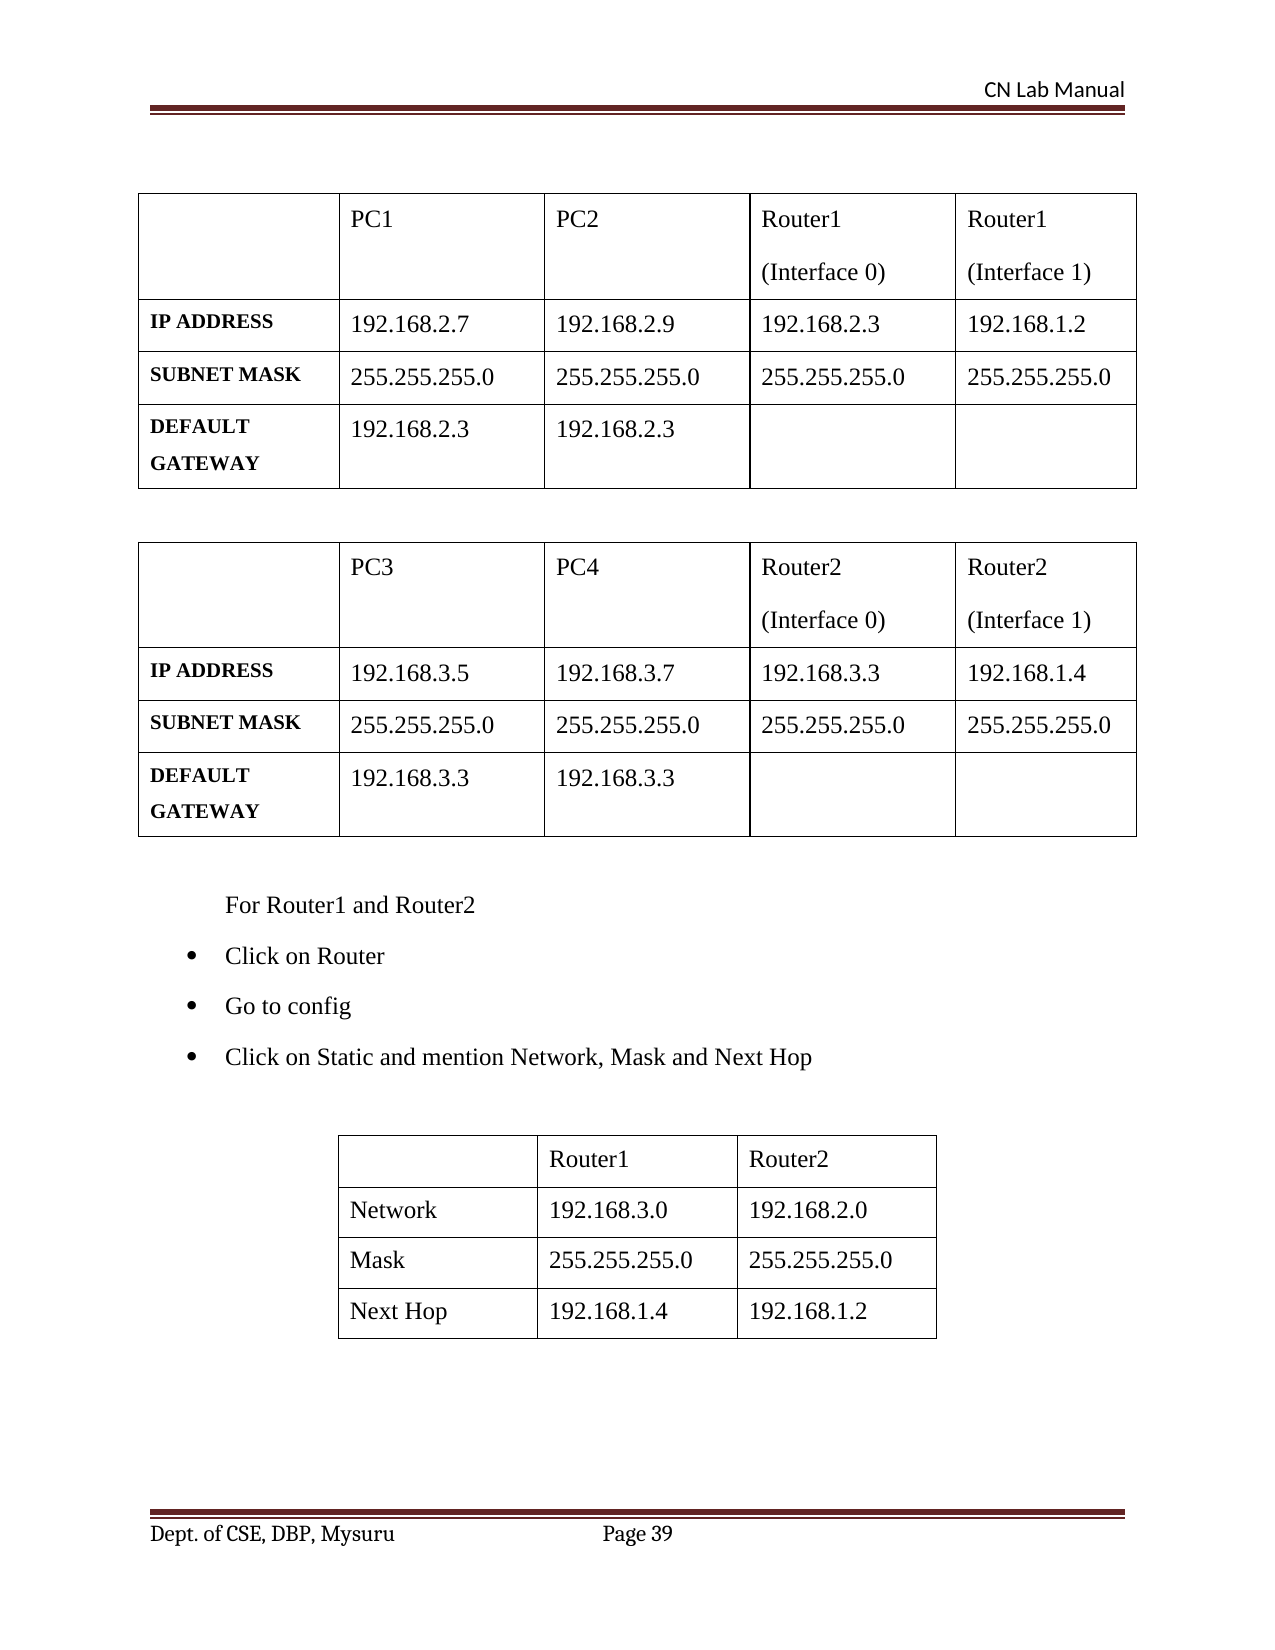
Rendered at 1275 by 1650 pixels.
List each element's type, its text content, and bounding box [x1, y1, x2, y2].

table_cell 192.168.3.0 [538, 1188, 737, 1237]
table_cell Mask [339, 1238, 537, 1287]
table_cell IP ADDRESS [139, 300, 339, 351]
table_header PC4 [545, 543, 749, 647]
table_cell 192.168.3.3 [545, 753, 749, 836]
table_cell 192.168.2.3 [545, 405, 749, 488]
table_header [139, 194, 339, 298]
table_cell DEFAULT GATEWAY [139, 405, 339, 488]
table_cell DEFAULT GATEWAY [139, 753, 339, 836]
table_cell 255.255.255.0 [751, 701, 955, 752]
table_cell 192.168.2.9 [545, 300, 749, 351]
table_cell [751, 405, 955, 488]
table_header PC2 [545, 194, 749, 298]
list Click on Static and mention Network, Mask and Next Hop [187, 1042, 1116, 1071]
table_header Router2 (Interface 0) [751, 543, 955, 647]
table_cell SUBNET MASK [139, 701, 339, 752]
table_cell 192.168.2.3 [751, 300, 955, 351]
table_cell 192.168.2.0 [738, 1188, 936, 1237]
table_cell [956, 753, 1136, 836]
text For Router1 and Router2 [225, 890, 1116, 919]
table_cell 255.255.255.0 [545, 701, 749, 752]
table_cell 192.168.3.5 [340, 648, 544, 699]
table_cell 192.168.1.2 [738, 1289, 936, 1338]
table_header Router2 [738, 1136, 936, 1187]
table_header PC3 [340, 543, 544, 647]
table_cell [956, 405, 1136, 488]
table_cell IP ADDRESS [139, 648, 339, 699]
table_cell 192.168.2.7 [340, 300, 544, 351]
table_header PC1 [340, 194, 544, 298]
table_cell 255.255.255.0 [340, 701, 544, 752]
table_cell 192.168.3.3 [340, 753, 544, 836]
table_header Router1 (Interface 1) [956, 194, 1136, 298]
table_cell 255.255.255.0 [340, 352, 544, 404]
table_cell 255.255.255.0 [751, 352, 955, 404]
table_cell 255.255.255.0 [545, 352, 749, 404]
table_cell 192.168.1.4 [956, 648, 1136, 699]
table_cell 255.255.255.0 [956, 701, 1136, 752]
table_cell 255.255.255.0 [738, 1238, 936, 1287]
list Click on Router [187, 941, 1116, 969]
table_header [339, 1136, 537, 1187]
table_header [139, 543, 339, 647]
table_cell Next Hop [339, 1289, 537, 1338]
table_cell 192.168.3.7 [545, 648, 749, 699]
table_header Router1 [538, 1136, 737, 1187]
table_header Router2 (Interface 1) [956, 543, 1136, 647]
table_cell 255.255.255.0 [956, 352, 1136, 404]
table_header Router1 (Interface 0) [751, 194, 955, 298]
table_cell SUBNET MASK [139, 352, 339, 404]
table_cell [751, 753, 955, 836]
table_cell 192.168.1.4 [538, 1289, 737, 1338]
table_cell 192.168.1.2 [956, 300, 1136, 351]
table_cell 192.168.2.3 [340, 405, 544, 488]
list Go to config [187, 991, 1116, 1020]
table_cell 192.168.3.3 [751, 648, 955, 699]
table_cell 255.255.255.0 [538, 1238, 737, 1287]
table_cell Network [339, 1188, 537, 1237]
